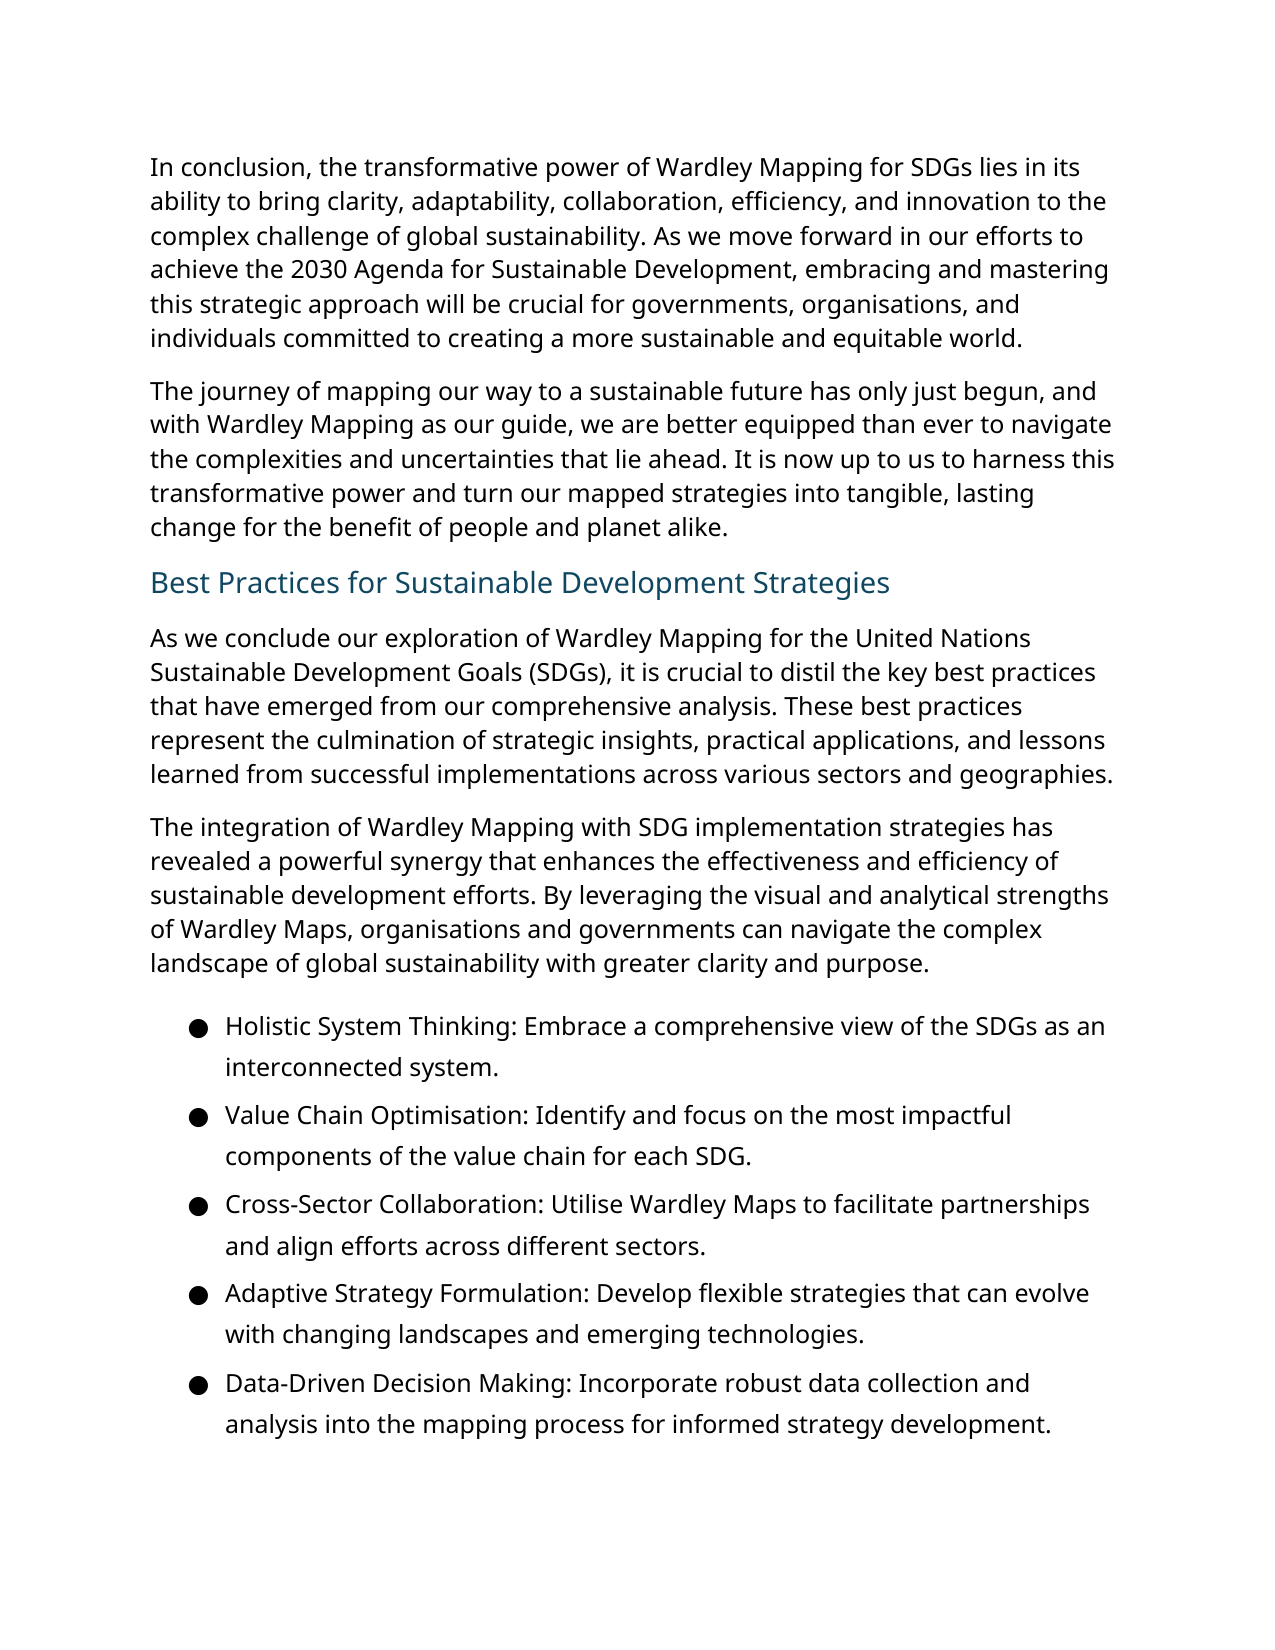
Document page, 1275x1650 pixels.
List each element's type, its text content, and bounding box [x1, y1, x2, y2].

text The integration of Wardley Mapping with SDG implementation strategies has revealed a powerful synergy that enhances the effectiveness and efficiency of sustainable development efforts. By leveraging the visual and analytical strengths of Wardley Maps, organisations and governments can navigate the complex landscape of global sustainability with greater clarity and purpose. [150, 810, 1125, 980]
list Holistic System Thinking: Embrace a comprehensive view of the SDGs as an interconnected system. [187, 999, 1125, 1084]
list Adaptive Strategy Formulation: Develop flexible strategies that can evolve with changing landscapes and emerging technologies. [187, 1266, 1125, 1351]
text As we conclude our exploration of Wardley Mapping for the United Nations Sustainable Development Goals (SDGs), it is crucial to distil the key best practices that have emerged from our comprehensive analysis. These best practices represent the culmination of strategic insights, practical applications, and lessons learned from successful implementations across various sectors and geographies. [150, 621, 1125, 791]
subtitle Best Practices for Sustainable Development Strategies [150, 562, 1125, 602]
text The journey of mapping our way to a sustainable future has only just begun, and with Wardley Mapping as our guide, we are better equipped than ever to navigate the complexities and uncertainties that lie ahead. It is now up to us to harness this transformative power and turn our mapped strategies into tangible, lasting change for the benefit of people and planet alike. [150, 373, 1125, 543]
list Data-Driven Decision Making: Incorporate robust data collection and analysis into the mapping process for informed strategy development. [187, 1355, 1125, 1440]
text In conclusion, the transformative power of Wardley Mapping for SDGs lies in its ability to bring clarity, adaptability, collaboration, efficiency, and innovation to the complex challenge of global sustainability. As we move forward in our efforts to achieve the 2030 Agenda for Sustainable Development, embracing and mastering this strategic approach will be crucial for governments, organisations, and individuals committed to creating a more sustainable and equitable world. [150, 150, 1125, 354]
list Value Chain Optimisation: Identify and focus on the most impactful components of the value chain for each SDG. [187, 1088, 1125, 1173]
list Cross-Sector Collaboration: Utilise Wardley Maps to facilitate partnerships and align efforts across different sectors. [187, 1177, 1125, 1262]
